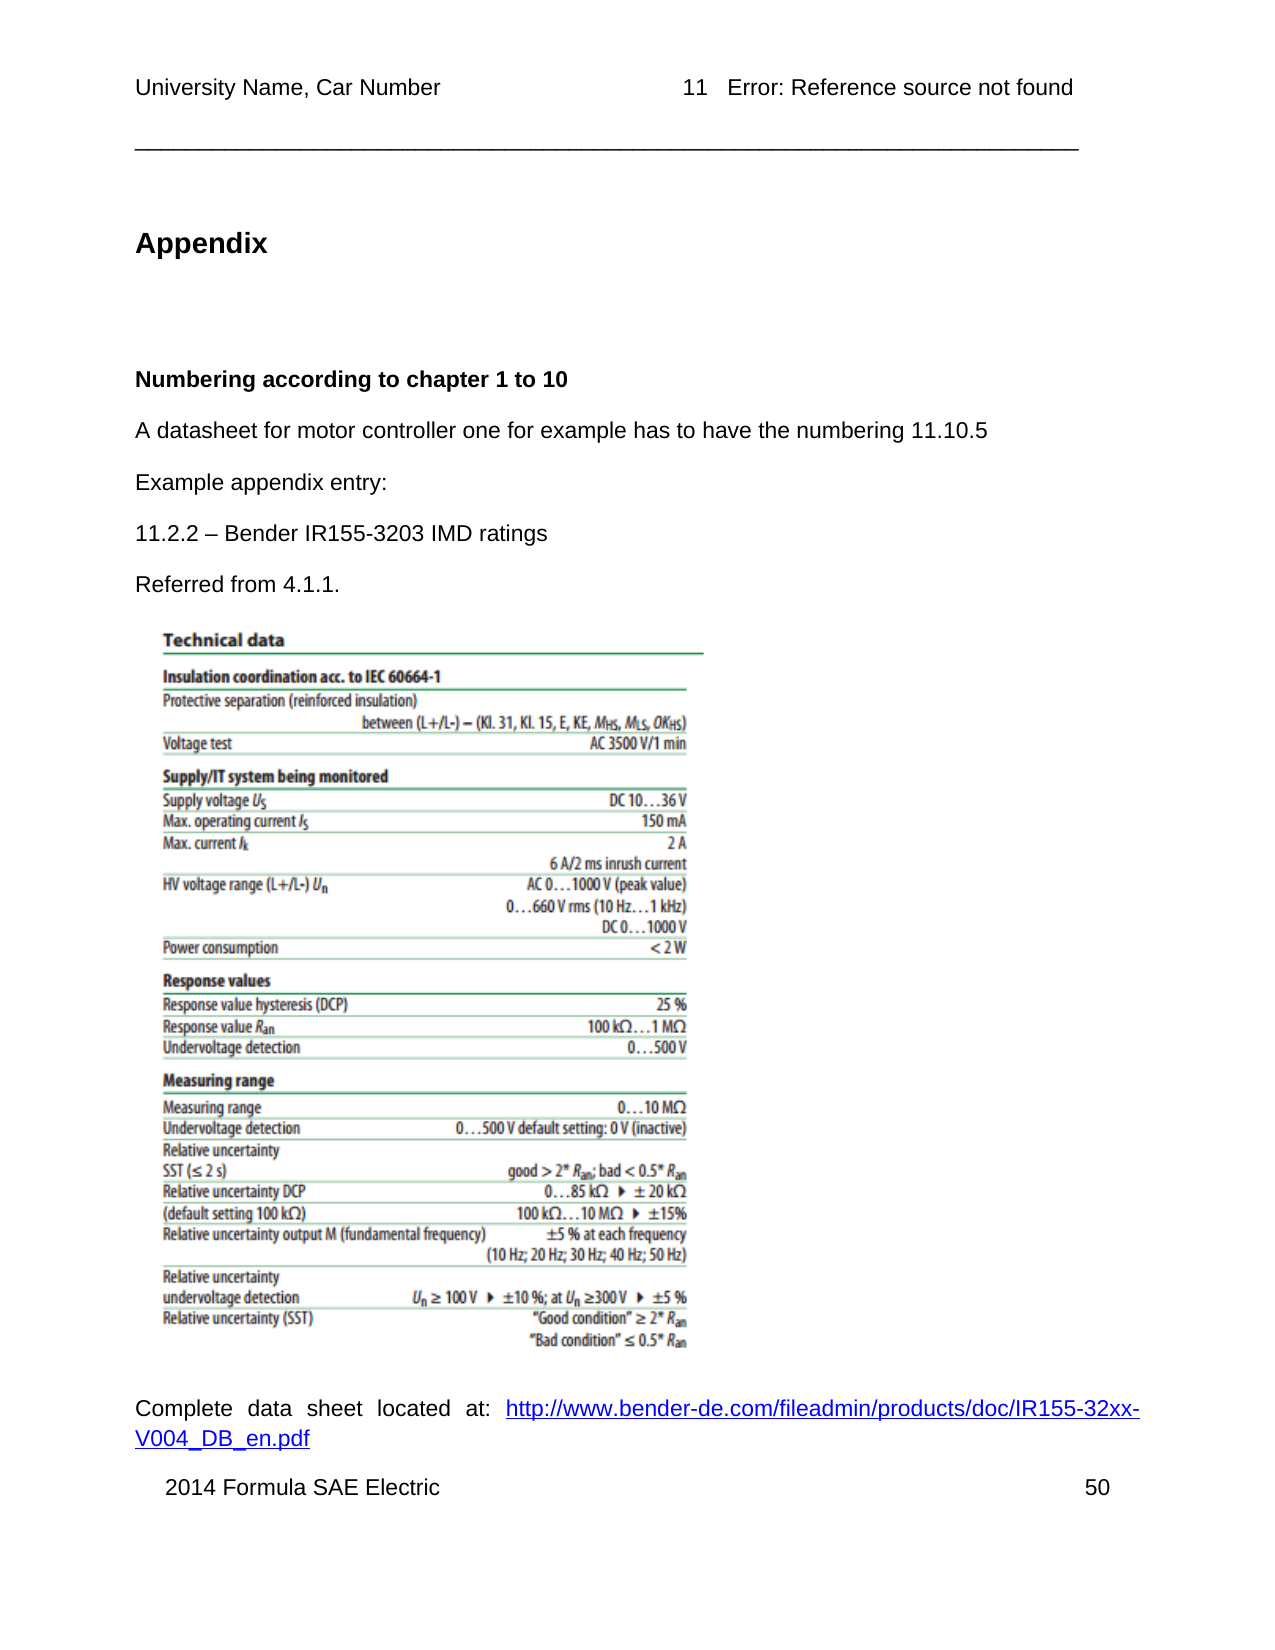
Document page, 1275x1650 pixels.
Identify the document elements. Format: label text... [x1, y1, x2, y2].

text Complete data sheet located at: http://www.bender-de.com/fileadmin/products/doc/IR155-32xx-V004_DB_en.pdf [135, 1395, 1140, 1451]
text Referred from 2.1.1. [135, 571, 1140, 597]
text Example appendix entry: [135, 468, 1140, 495]
subtitle Appendix [135, 226, 1140, 259]
text A datasheet for motor controller one for example has to have the numbering 11.10.5 [135, 417, 1140, 444]
text 11.2.2 – Bender IR155-3203 IMD ratings [135, 519, 1140, 546]
text Numbering according to chapter 1 to 10 [135, 366, 1140, 393]
picture [134, 621, 704, 1371]
